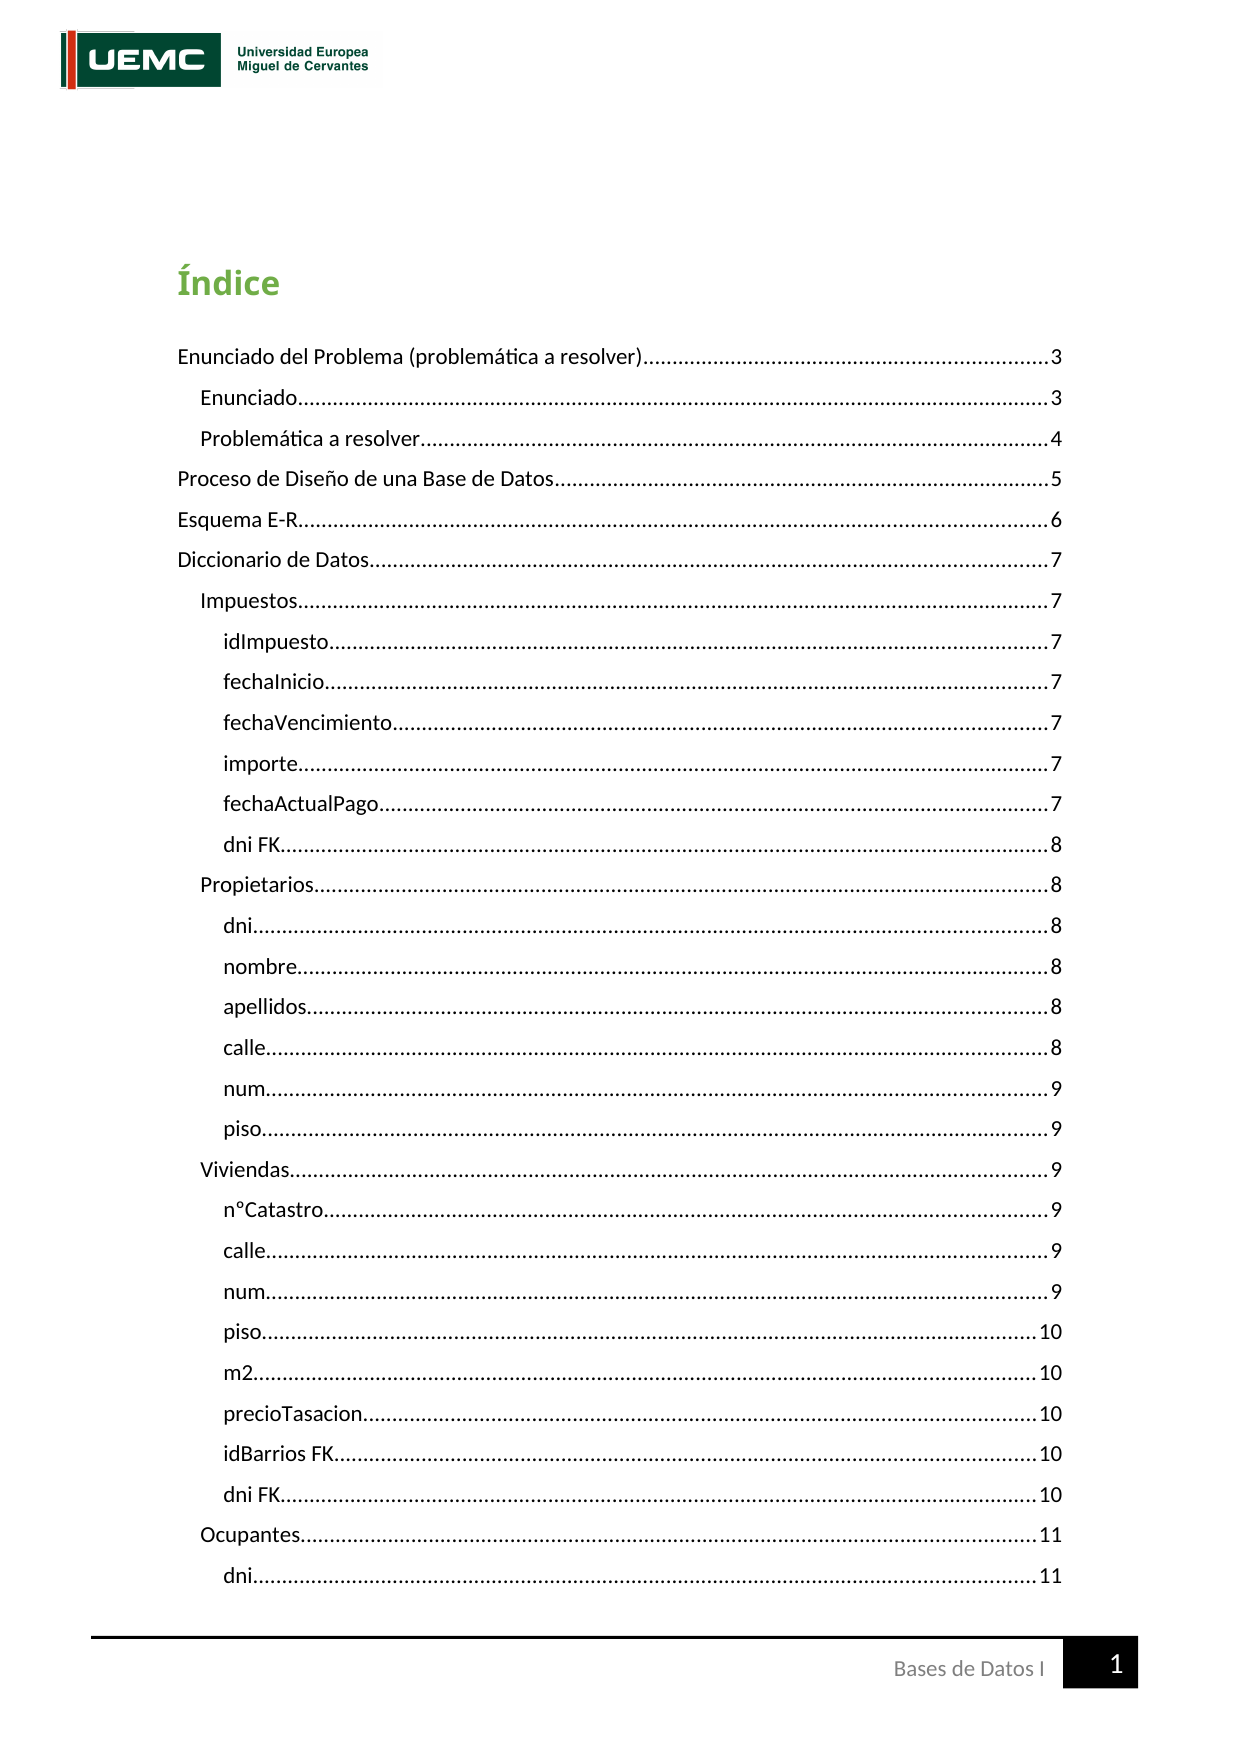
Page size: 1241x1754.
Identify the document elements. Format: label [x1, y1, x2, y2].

picture [59, 29, 384, 91]
